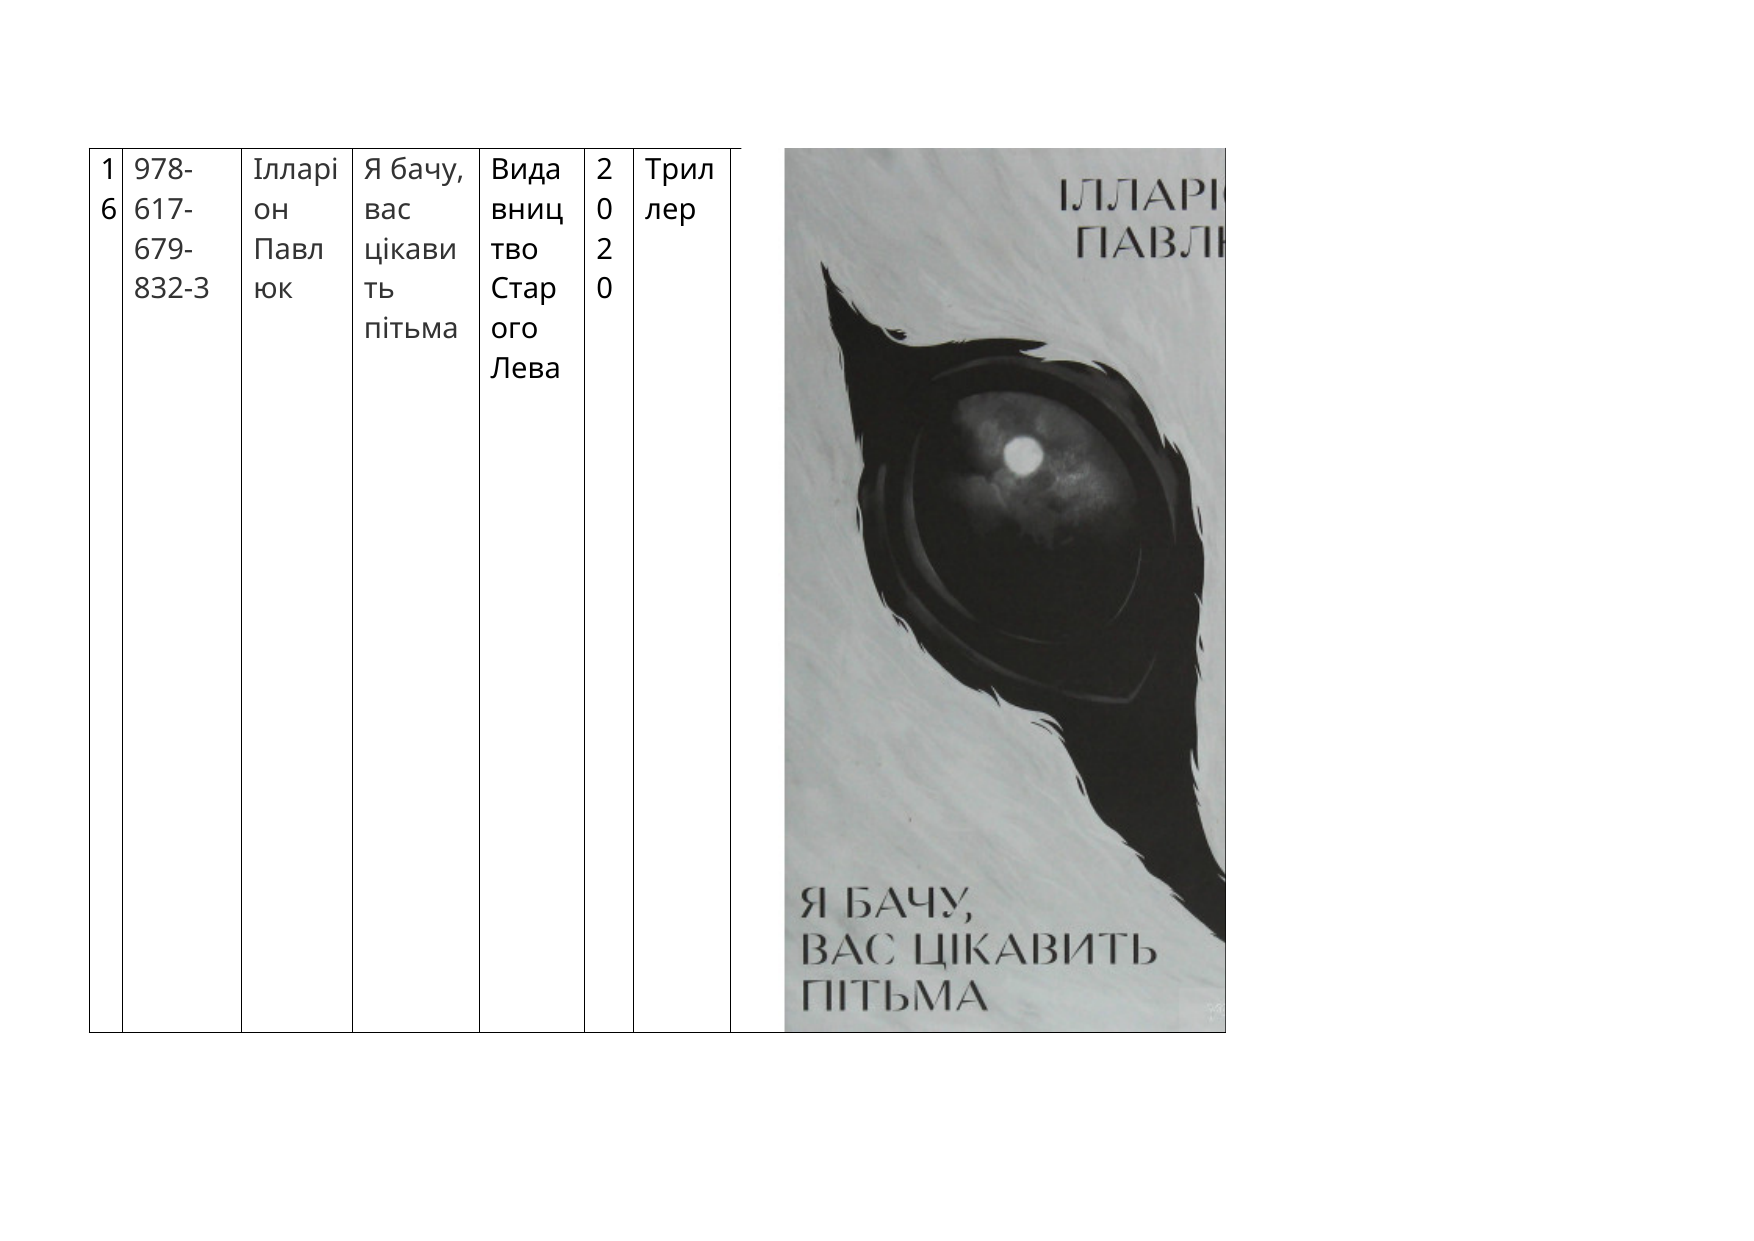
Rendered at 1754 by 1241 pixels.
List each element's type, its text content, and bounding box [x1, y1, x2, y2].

table_cell 978-617-679-832-3 [123, 149, 241, 1032]
table_cell Ілларіон Павлюк [242, 149, 352, 1032]
table_cell [731, 149, 741, 1032]
table_cell Видавництво Старого Лева [480, 149, 584, 1032]
table_cell Я бачу, вас цікавить пітьма [353, 149, 479, 1032]
picture [741, 148, 1226, 1032]
table_cell Триллер [634, 149, 730, 1032]
table_cell 2020 [585, 149, 633, 1032]
table_cell 16 [90, 149, 122, 1032]
